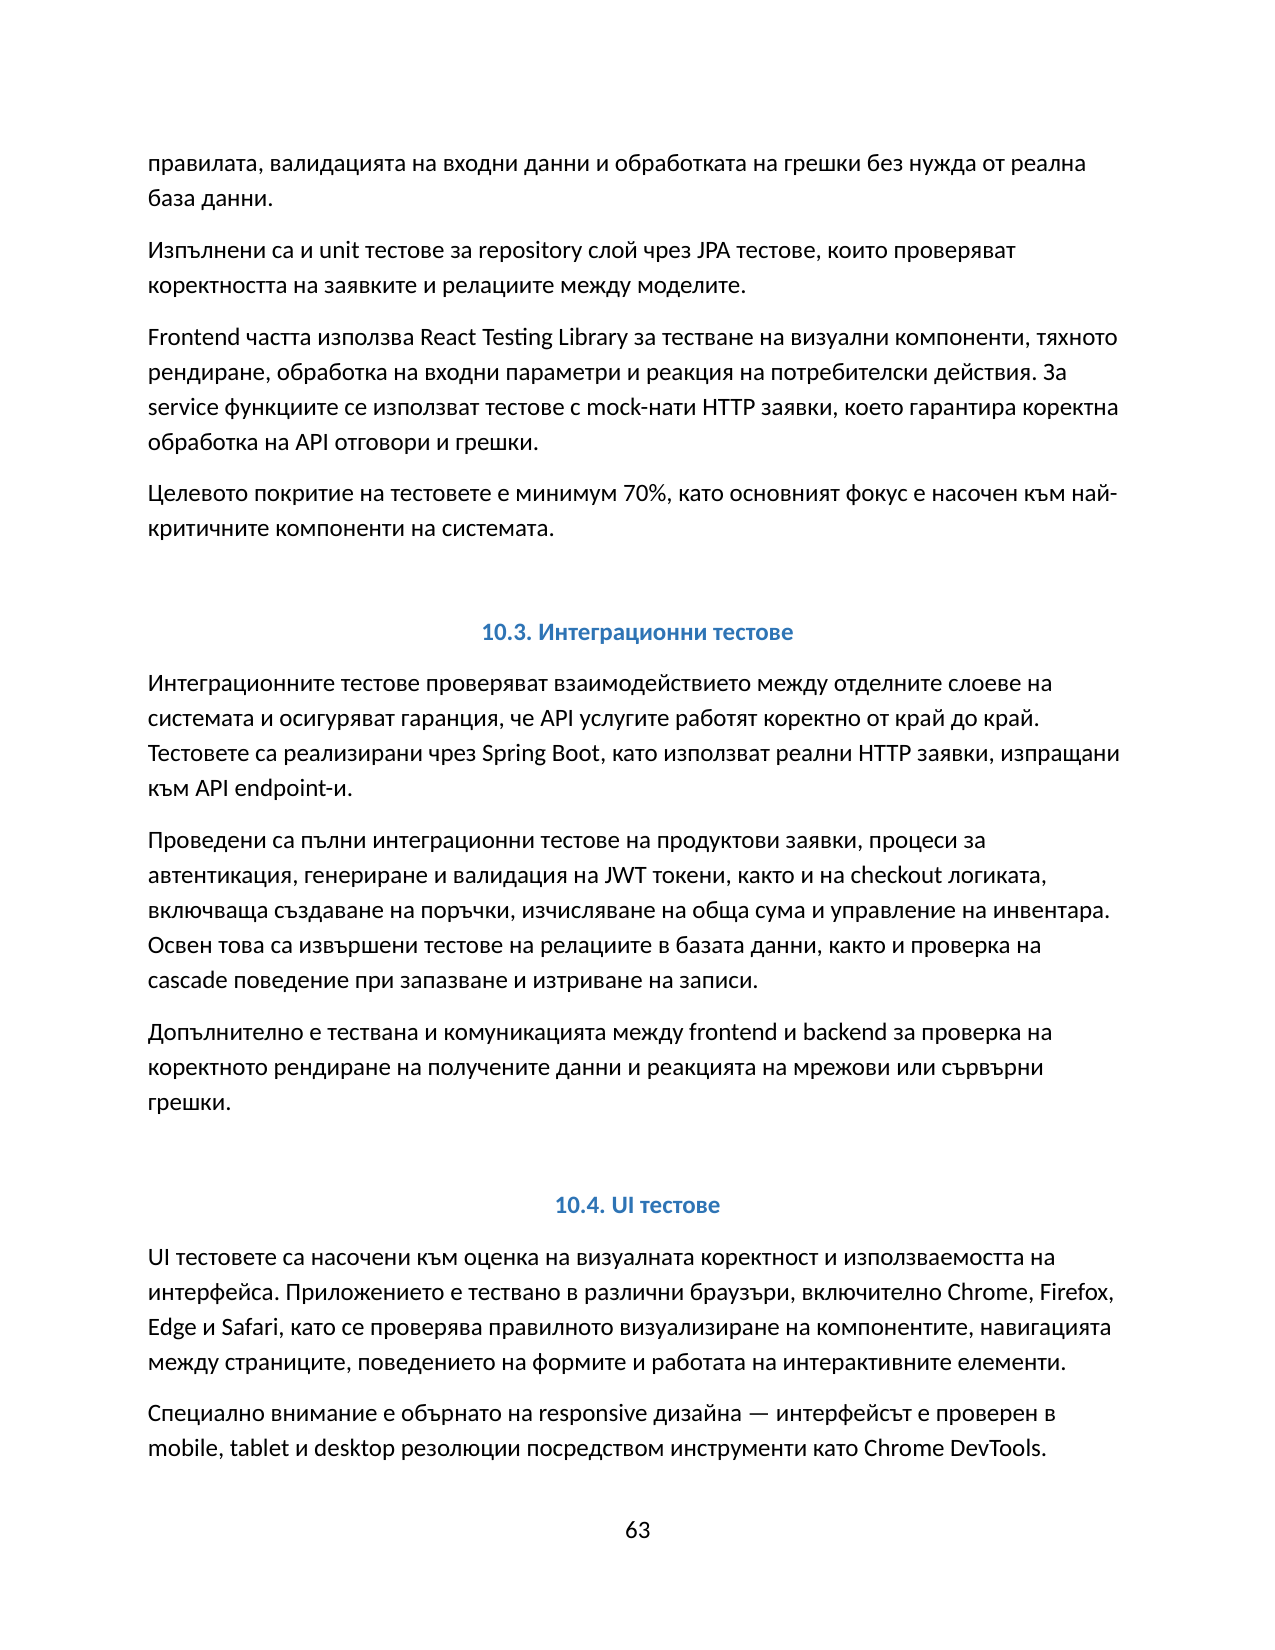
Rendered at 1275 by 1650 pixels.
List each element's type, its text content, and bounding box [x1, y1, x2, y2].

text Специално внимание е обърнато на responsive дизайна — интерфейсът е проверен в mobile, tablet и desktop резолюции посредством инструменти като Chrome DevTools. [148, 1398, 1127, 1463]
text Проведени са пълни интеграционни тестове на продуктови заявки, процеси за автентикация, генериране и валидация на JWT токени, както и на checkout логиката, включваща създаване на поръчки, изчисляване на обща сума и управление на инвентара. Освен това са извършени тестове на релациите в базата данни, както и проверка на cascade поведение при запазване и изтриване на записи. [148, 824, 1127, 995]
text Целевото покритие на тестовете е минимум 70%, като основният фокус е насочен към най-критичните компоненти на системата. [148, 478, 1127, 543]
text Интеграционните тестове проверяват взаимодействието между отделните слоеве на системата и осигуряват гаранция, че API услугите работят коректно от край до край. Тестовете са реализирани чрез Spring Boot, като използват реални HTTP заявки, изпращани към API endpoint-и. [148, 668, 1127, 803]
text UI тестовете са насочени към оценка на визуалната коректност и използваемостта на интерфейса. Приложението е тествано в различни браузъри, включително Chrome, Firefox, Edge и Safari, като се проверява правилното визуализиране на компонентите, навигацията между страниците, поведението на формите и работата на интерактивните елементи. [148, 1241, 1127, 1376]
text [148, 148, 1127, 213]
text Допълнително е тествана и комуникацията между frontend и backend за проверка на коректното рендиране на получените данни и реакцията на мрежови или сървърни грешки. [148, 1016, 1127, 1116]
text 10.3. Интеграционни тестове [148, 616, 1127, 646]
text 10.4. UI тестове [148, 1189, 1127, 1220]
text Изпълнени са и unit тестове за repository слой чрез JPA тестове, които проверяват коректността на заявките и релациите между моделите. [148, 234, 1127, 300]
text Frontend частта използва React Testing Library за тестване на визуални компоненти, тяхното рендиране, обработка на входни параметри и реакция на потребителски действия. За service функциите се използват тестове с mock-нати HTTP заявки, което гарантира коректна обработка на API отговори и грешки. [148, 321, 1127, 456]
